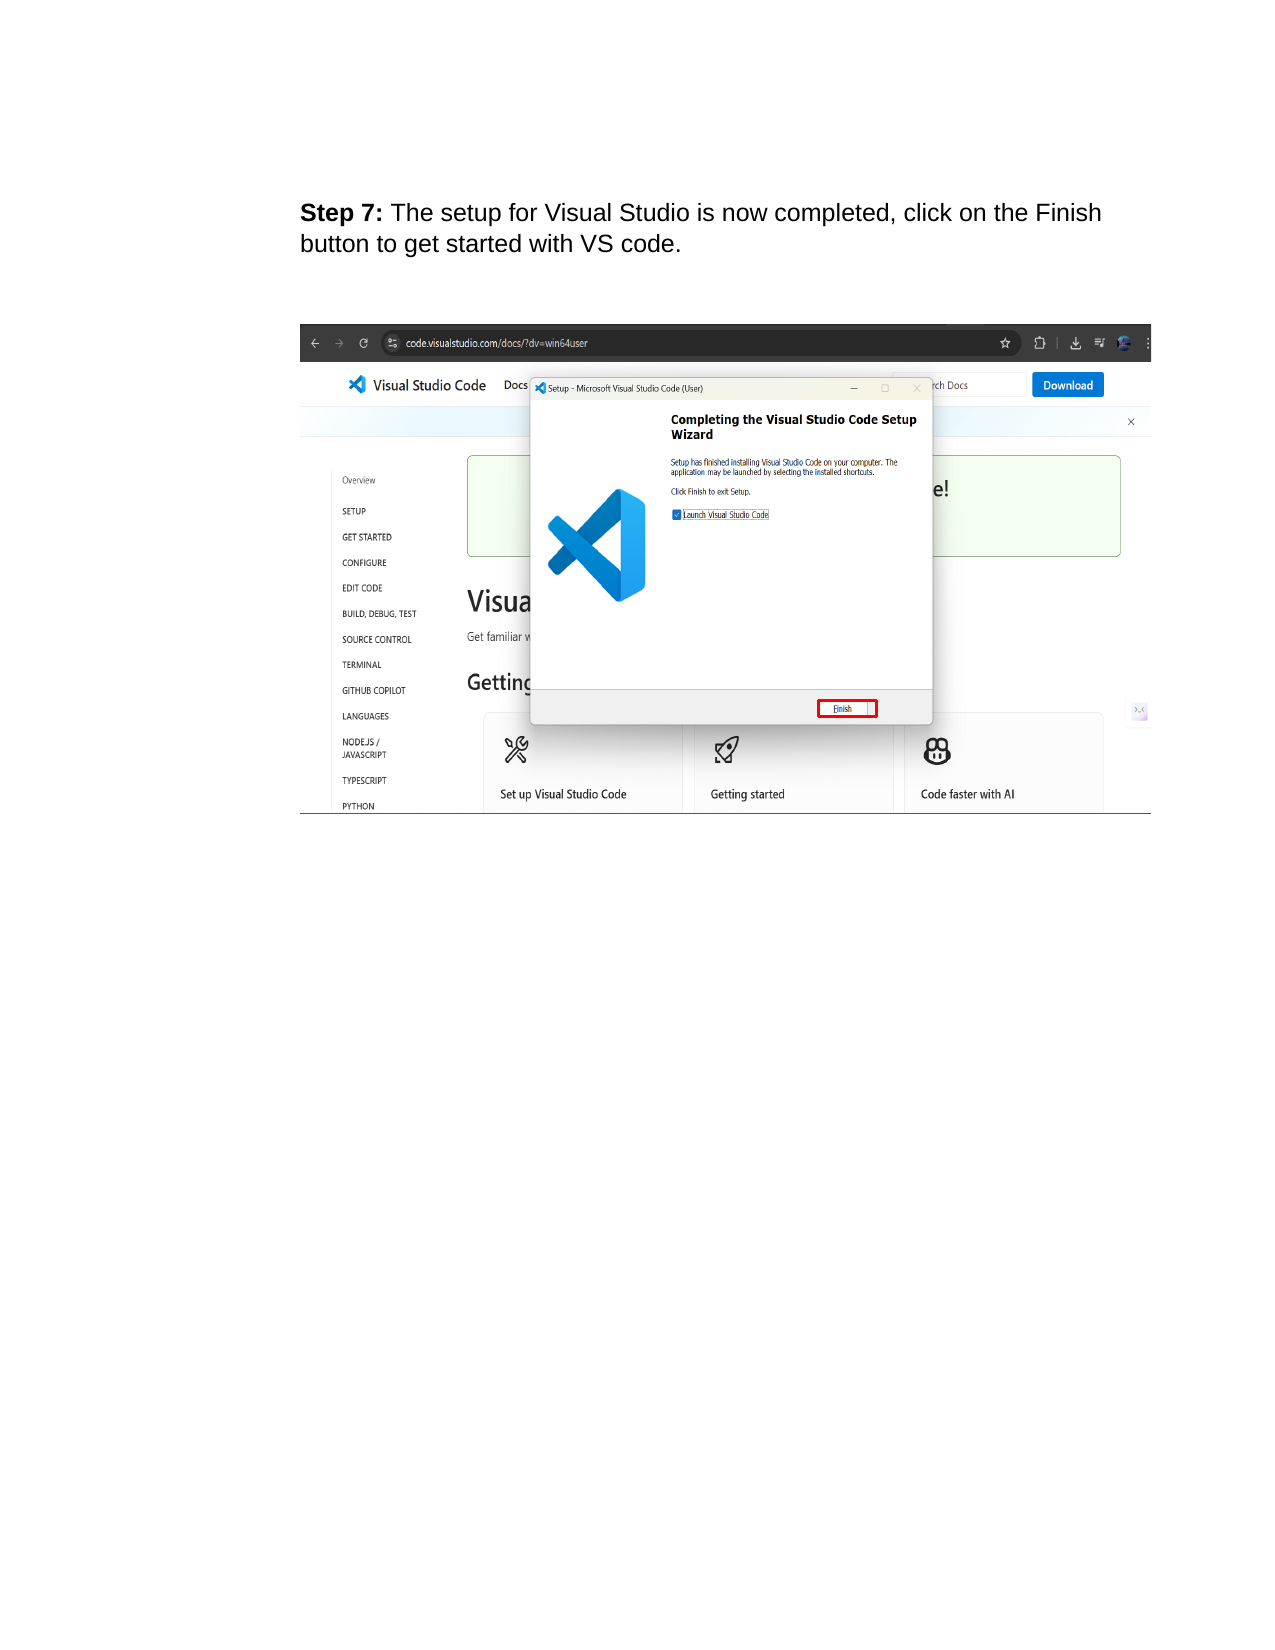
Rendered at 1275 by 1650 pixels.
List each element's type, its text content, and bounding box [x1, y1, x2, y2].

picture [300, 324, 1152, 814]
text Step 7: The setup for Visual Studio is now completed, click on the Finish button to get started with VS code. [300, 198, 1125, 257]
